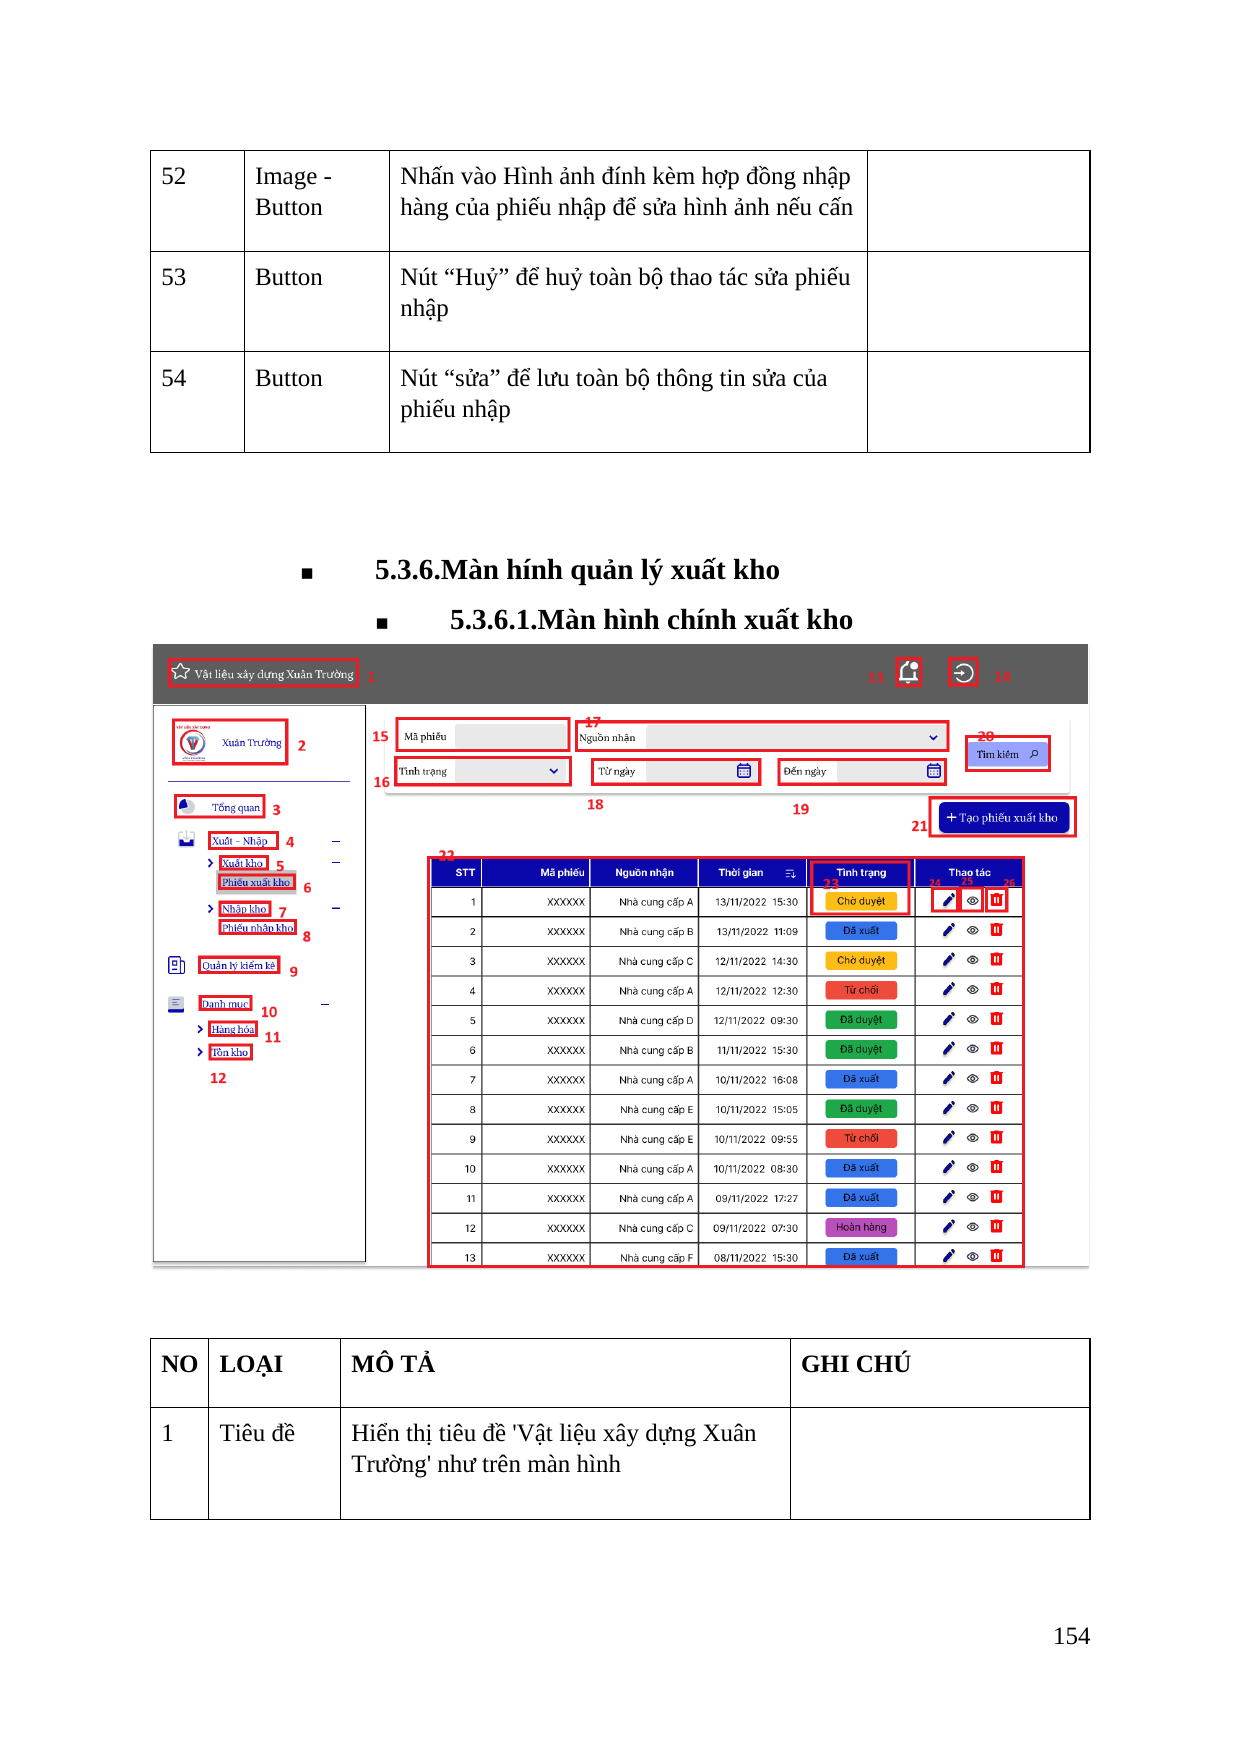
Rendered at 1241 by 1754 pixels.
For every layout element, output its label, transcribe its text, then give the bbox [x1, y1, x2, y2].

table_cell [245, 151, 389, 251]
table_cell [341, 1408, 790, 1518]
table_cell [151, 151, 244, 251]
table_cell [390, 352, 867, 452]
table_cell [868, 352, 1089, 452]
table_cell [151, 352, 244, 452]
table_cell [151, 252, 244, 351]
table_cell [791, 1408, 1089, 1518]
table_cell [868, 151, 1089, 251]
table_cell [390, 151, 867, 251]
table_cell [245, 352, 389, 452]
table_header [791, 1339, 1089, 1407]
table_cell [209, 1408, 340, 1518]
subtitle 5.3.6.Màn hính quản lý xuất kho [225, 548, 1090, 591]
picture [150, 644, 1090, 1271]
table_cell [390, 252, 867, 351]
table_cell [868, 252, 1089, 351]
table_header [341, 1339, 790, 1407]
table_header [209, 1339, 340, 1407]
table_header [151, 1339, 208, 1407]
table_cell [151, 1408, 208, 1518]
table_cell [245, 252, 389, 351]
subtitle 5.3.6.1.Màn hình chính xuất kho [262, 598, 1090, 641]
